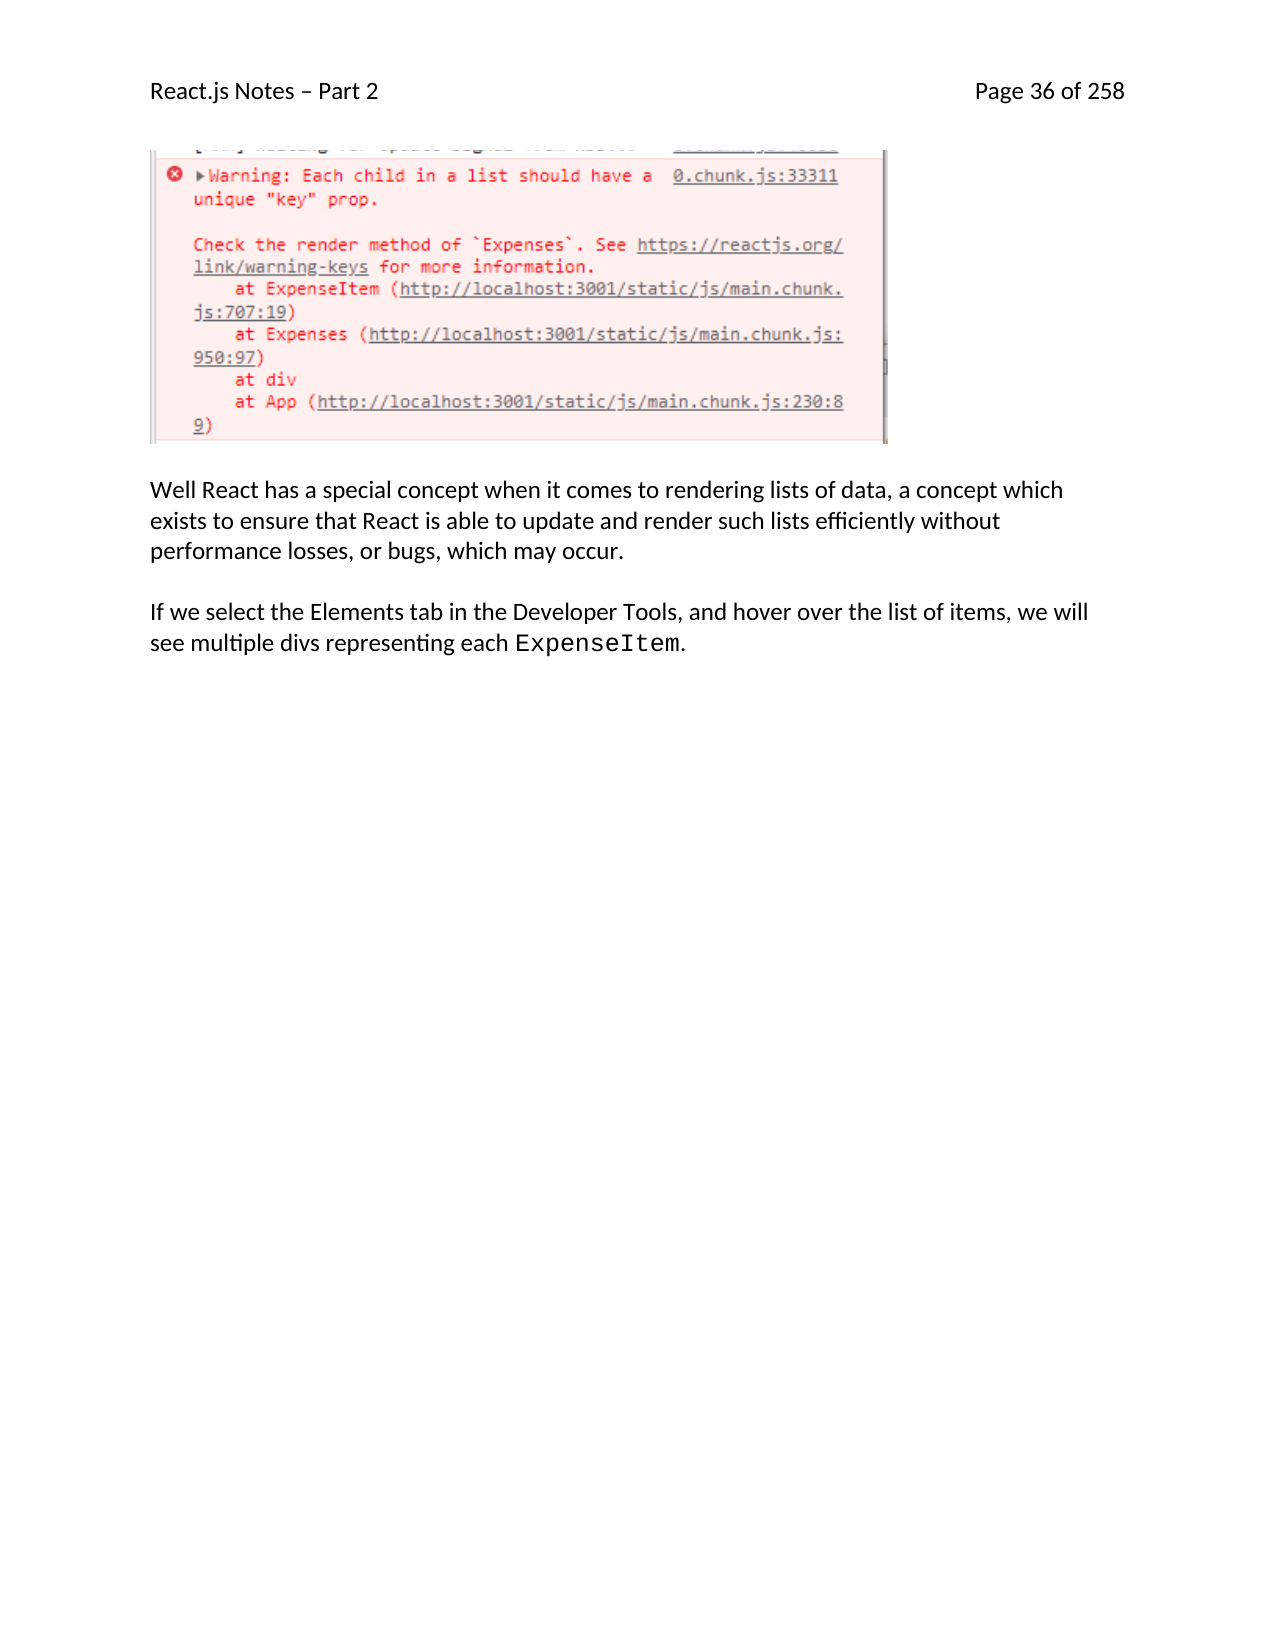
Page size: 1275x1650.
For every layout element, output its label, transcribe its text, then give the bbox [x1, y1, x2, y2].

picture [150, 150, 888, 444]
text If we select the Elements tab in the Developer Tools, and hover over the list of items, we will see multiple divs representing each ExpenseItem. [150, 596, 1125, 659]
text Well React has a special concept when it comes to rendering lists of data, a concept which exists to ensure that React is able to update and render such lists efficiently without performance losses, or bugs, which may occur. [150, 474, 1125, 566]
